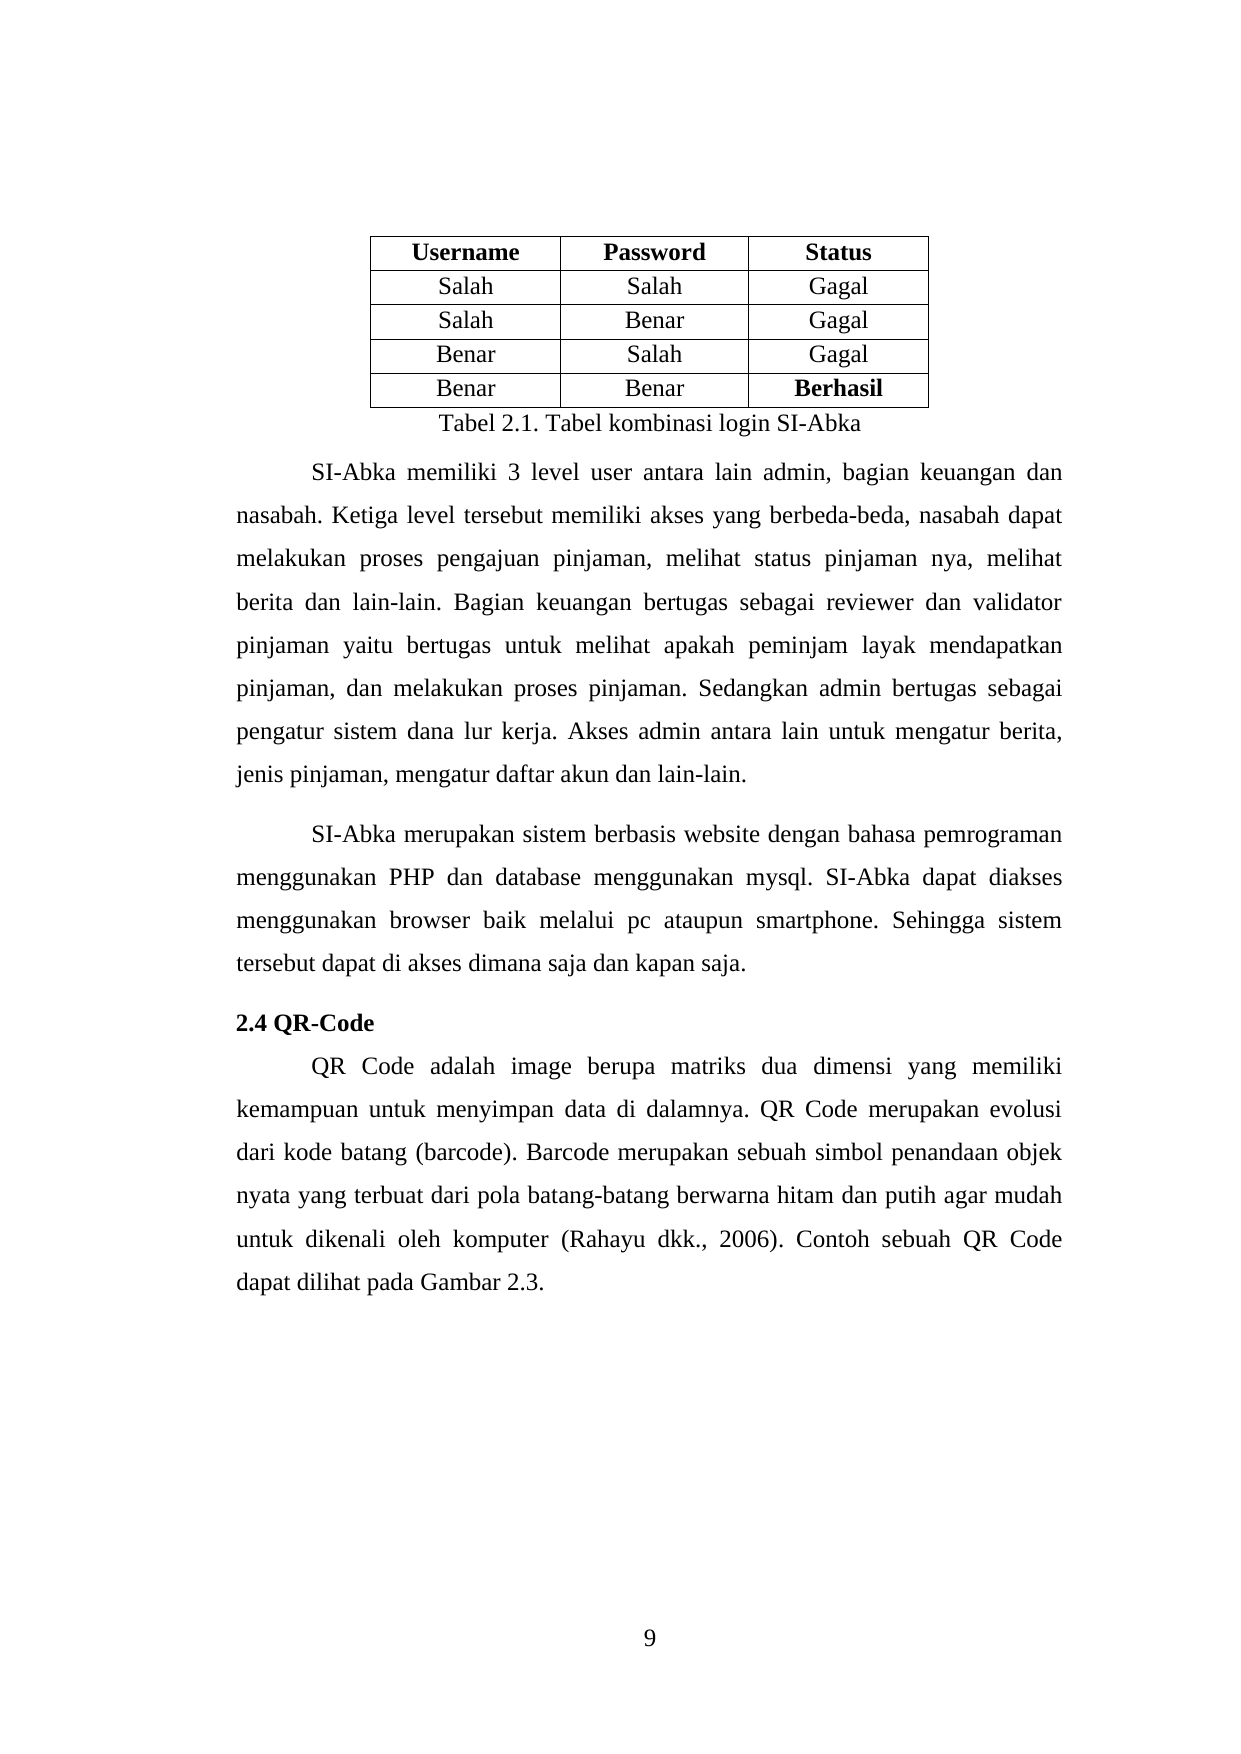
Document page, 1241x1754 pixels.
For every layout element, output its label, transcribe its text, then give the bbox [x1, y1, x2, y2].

table_cell Gagal [749, 340, 928, 372]
text QR Code adalah image berupa matriks dua dimensi yang memiliki kemampuan untuk menyimpan data di dalamnya. QR Code merupakan evolusi dari kode batang (barcode). Barcode merupakan sebuah simbol penandaan objek nyata yang terbuat dari pola batang-batang berwarna hitam dan putih agar mudah untuk dikenali oleh komputer (Rahayu dkk., 2006). Contoh sebuah QR Code dapat dilihat pada Gambar 2.3. [236, 1051, 1063, 1296]
table_cell Salah [561, 340, 748, 372]
table_cell Gagal [749, 271, 928, 304]
table_cell Salah [561, 271, 748, 304]
table_header Password [561, 237, 748, 270]
table_cell Salah [371, 305, 560, 338]
table_cell Gagal [749, 305, 928, 338]
table_cell Salah [371, 271, 560, 304]
table_cell Benar [371, 374, 560, 407]
table_cell Benar [561, 374, 748, 407]
table_cell Benar [561, 305, 748, 338]
text SI-Abka memiliki 3 level user antara lain admin, bagian keuangan dan nasabah. Ketiga level tersebut memiliki akses yang berbeda-beda, nasabah dapat melakukan proses pengajuan pinjaman, melihat status pinjaman nya, melihat berita dan lain-lain. Bagian keuangan bertugas sebagai reviewer dan validator pinjaman yaitu bertugas untuk melihat apakah peminjam layak mendapatkan pinjaman, dan melakukan proses pinjaman. Sedangkan admin bertugas sebagai pengatur sistem dana lur kerja. Akses admin antara lain untuk mengatur berita, jenis pinjaman, mengatur daftar akun dan lain-lain. [236, 457, 1063, 788]
text SI-Abka merupakan sistem berbasis website dengan bahasa pemrograman menggunakan PHP dan database menggunakan mysql. SI-Abka dapat diakses menggunakan browser baik melalui pc ataupun smartphone. Sehingga sistem tersebut dapat di akses dimana saja dan kapan saja. [236, 819, 1063, 977]
table_cell Benar [371, 340, 560, 372]
table_cell Berhasil [749, 374, 928, 407]
table_header Username [371, 237, 560, 270]
table_header Status [749, 237, 928, 270]
subtitle QR-Code [236, 1008, 1063, 1037]
